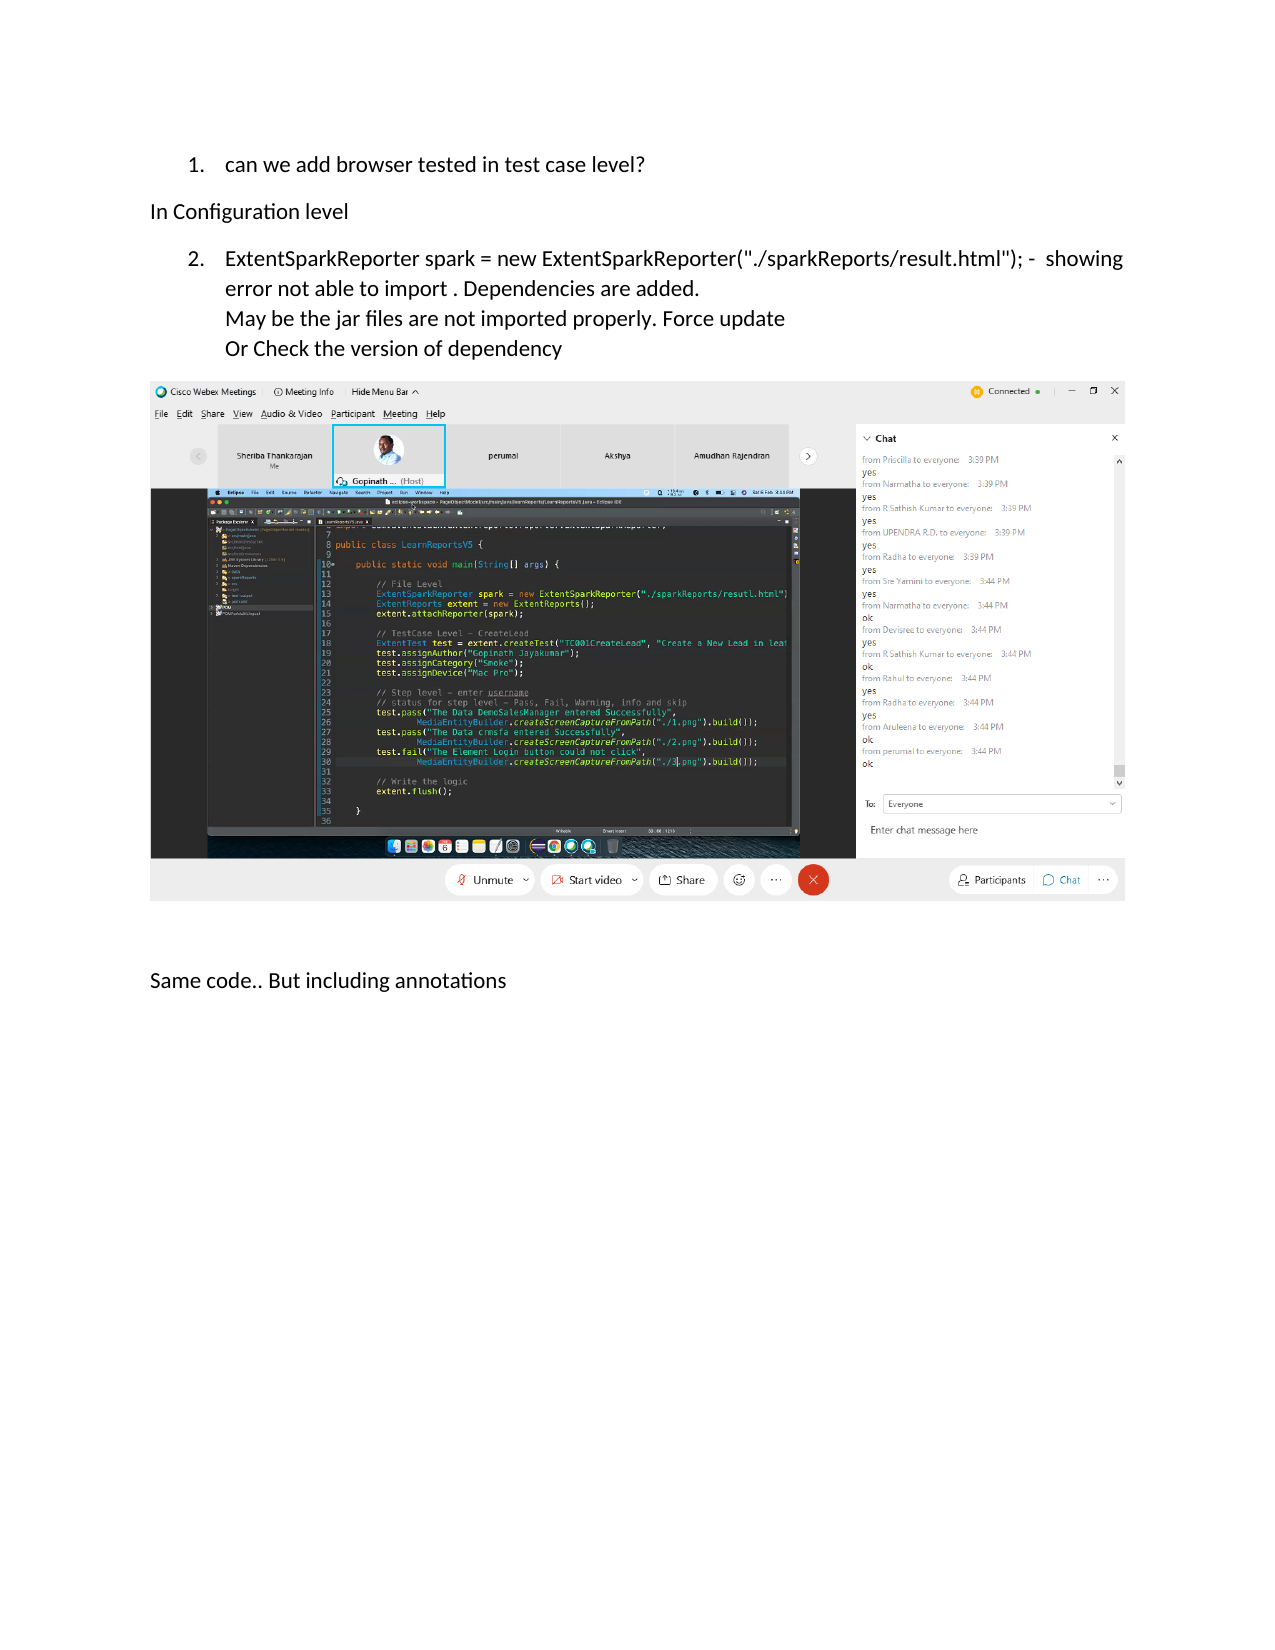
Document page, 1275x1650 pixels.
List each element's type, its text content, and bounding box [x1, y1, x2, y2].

picture [150, 381, 1125, 901]
list ExtentSparkReporter spark = new ExtentSparkReporter("./sparkReports/result.html"); - showing error not able to import . Dependencies are added. [187, 244, 1125, 302]
list can we add browser tested in test case level? [187, 150, 1125, 178]
text In Configuration level [150, 197, 1125, 225]
list May be the jar files are not imported properly. Force update [225, 304, 1125, 332]
list Or Check the version of dependency [225, 334, 1125, 362]
text Same code.. But including annotations [150, 967, 1125, 994]
